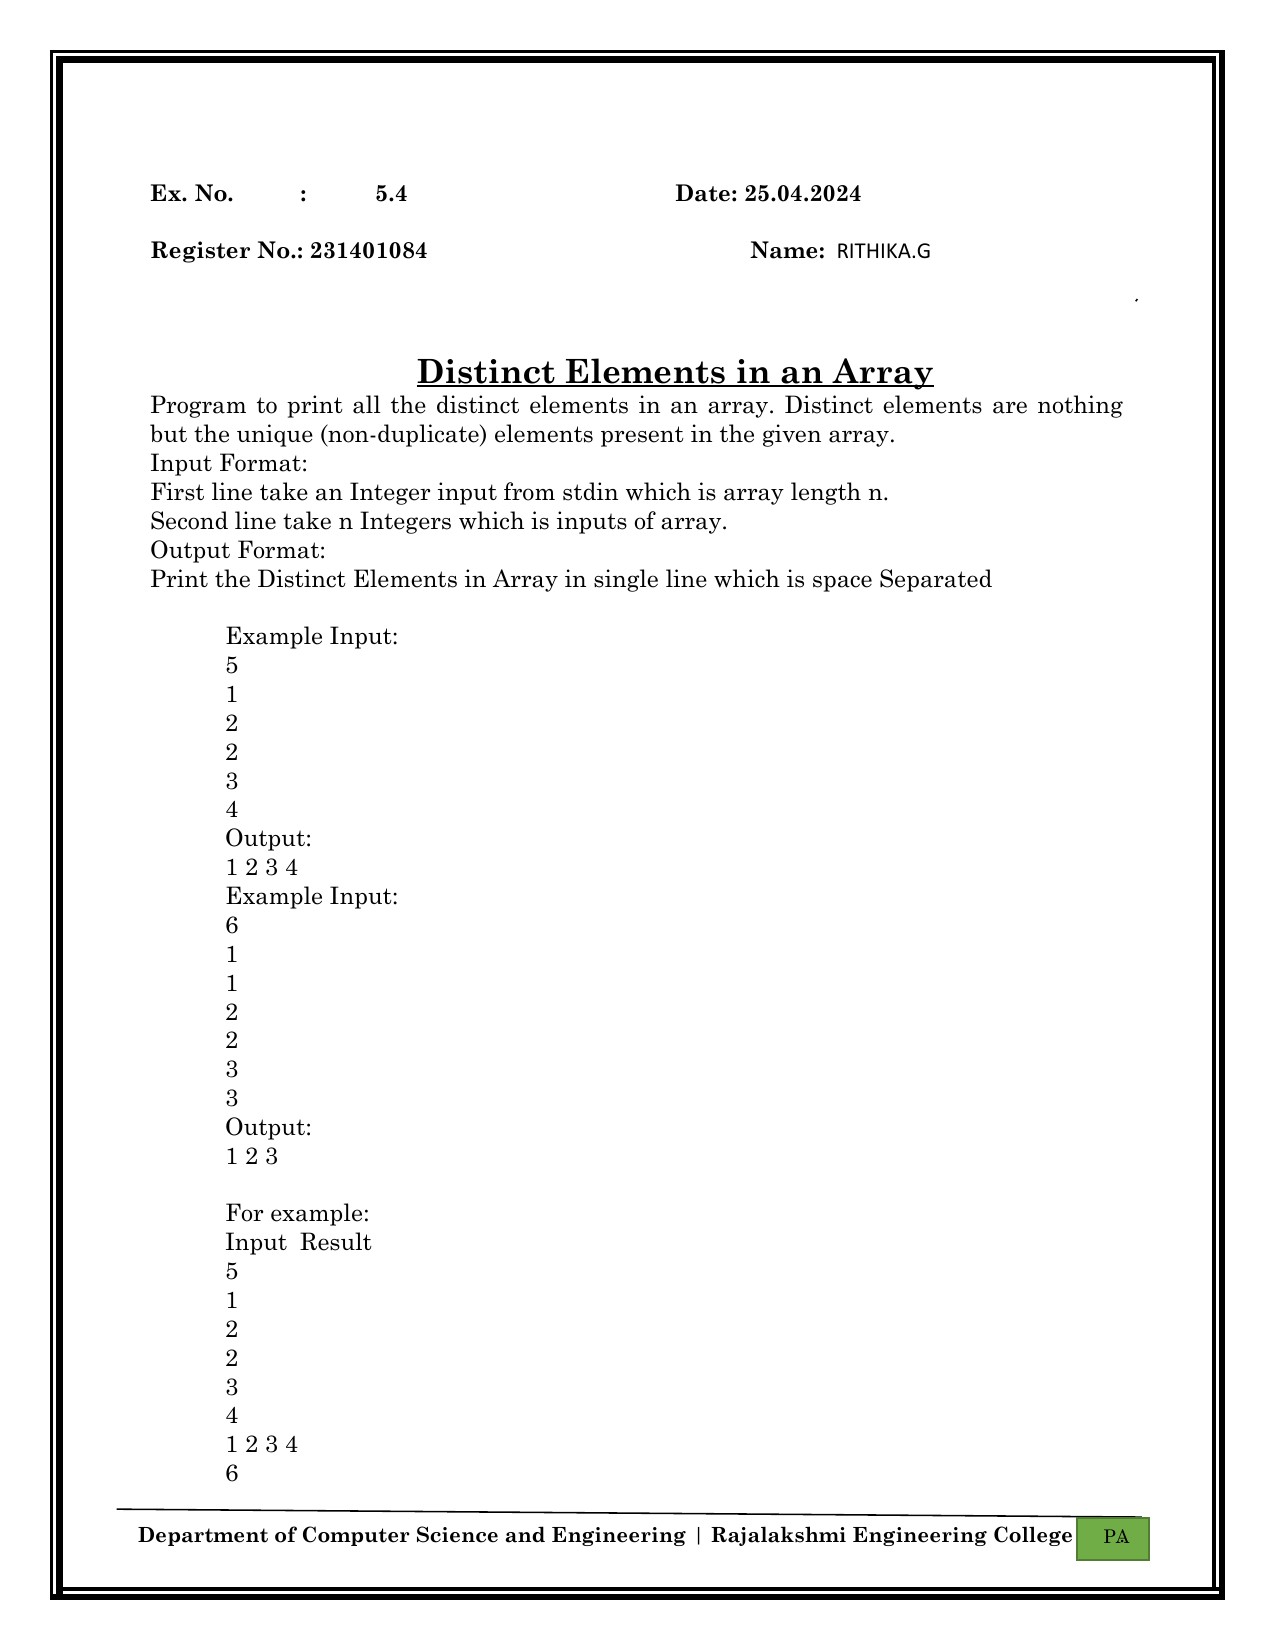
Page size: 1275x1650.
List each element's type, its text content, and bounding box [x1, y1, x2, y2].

text Output: [225, 1112, 1125, 1141]
text 2 [225, 1025, 1125, 1054]
text 2 [225, 708, 1125, 737]
text 1 2 3 [225, 1141, 1125, 1169]
text 1 2 3 4 [225, 852, 1125, 881]
text 4 [225, 1400, 1125, 1429]
text Example Input: [225, 881, 1125, 910]
text 1 [225, 938, 1125, 967]
text Program to print all the distinct elements in an array. Distinct elements are nothing but the unique (non-duplicate) elements present in the given array. [150, 390, 1125, 448]
text 1 2 3 4 [225, 1429, 1125, 1458]
text 3 [225, 1371, 1125, 1400]
text Second line take n Integers which is inputs of array. [150, 506, 1125, 534]
text Input Format: [150, 448, 1125, 477]
text 2 [225, 1342, 1125, 1371]
text 5 [225, 650, 1125, 679]
text Print the Distinct Elements in Array in single line which is space Separated [150, 563, 1125, 592]
text Ex. No. : 5.4 Date: 25.04.2024 [150, 179, 1125, 207]
text For example: [225, 1198, 1125, 1227]
text Output: [225, 823, 1125, 852]
text Distinct Elements in an Array [225, 350, 1125, 390]
text 3 [225, 1054, 1125, 1083]
text First line take an Integer input from stdin which is array length n. [150, 477, 1125, 506]
text 3 [225, 765, 1125, 794]
text 1 [225, 679, 1125, 708]
text 6 [225, 910, 1125, 938]
text Input Result [225, 1227, 1125, 1256]
text 5 [225, 1256, 1125, 1285]
text Register No.: 231401084 Name: RITHIKA.G [150, 236, 1125, 264]
text Output Format: [150, 534, 1125, 563]
text 1 [225, 967, 1125, 996]
text 6 [225, 1458, 1125, 1487]
text 4 [225, 794, 1125, 823]
text 3 [225, 1083, 1125, 1112]
text Example Input: [225, 621, 1125, 650]
text 2 [225, 1314, 1125, 1342]
text 1 [225, 1285, 1125, 1314]
text 2 [225, 737, 1125, 765]
text 2 [225, 996, 1125, 1025]
